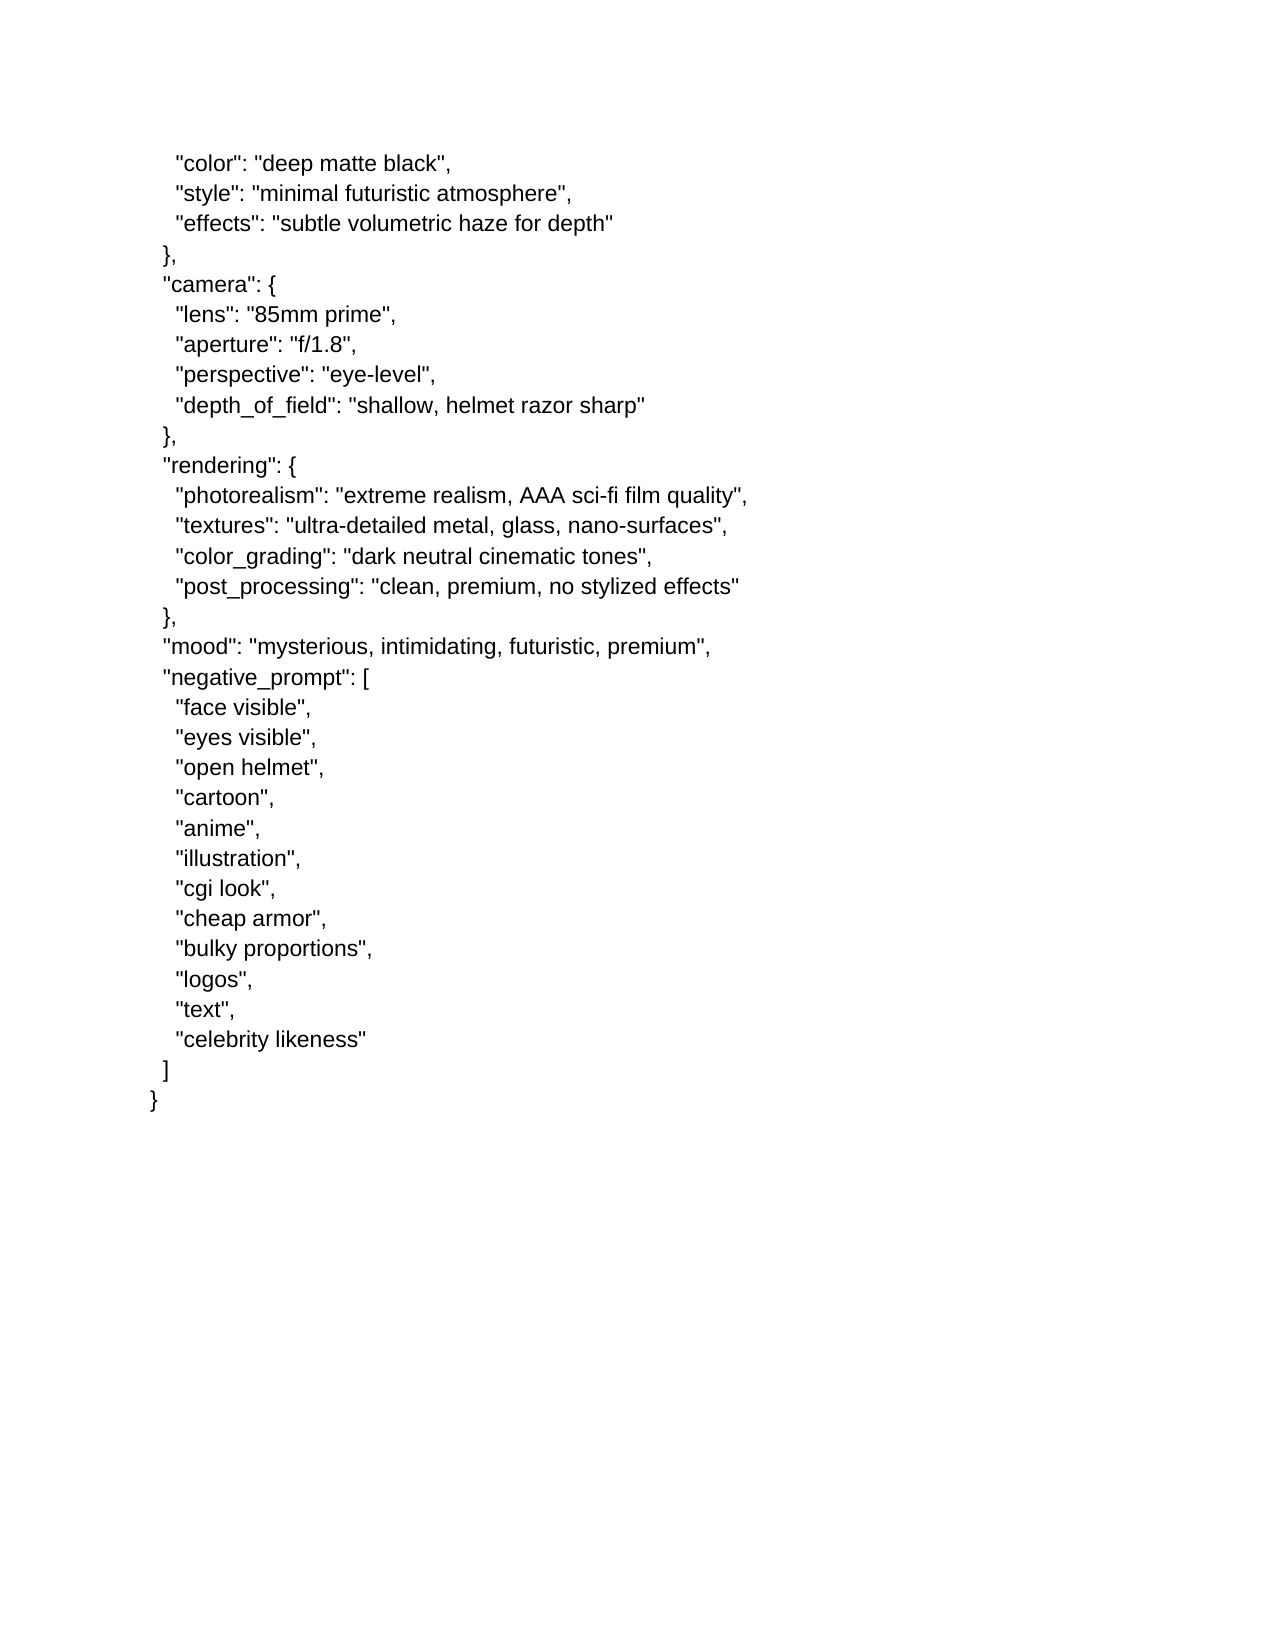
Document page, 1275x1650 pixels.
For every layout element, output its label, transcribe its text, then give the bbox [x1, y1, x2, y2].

text "cartoon", [150, 784, 1125, 811]
text }, [150, 422, 1125, 448]
text "anime", [150, 814, 1125, 841]
text "photorealism": "extreme realism, AAA sci-fi film quality", [150, 482, 1125, 509]
text "eyes visible", [150, 724, 1125, 750]
text "lens": "85mm prime", [150, 301, 1125, 327]
text "camera": { [150, 271, 1125, 297]
text "color_grading": "dark neutral cinematic tones", [150, 543, 1125, 569]
text "mood": "mysterious, intimidating, futuristic, premium", [150, 633, 1125, 660]
text "face visible", [150, 694, 1125, 720]
text "open helmet", [150, 754, 1125, 781]
text "text", [150, 996, 1125, 1022]
text "textures": "ultra-detailed metal, glass, nano-surfaces", [150, 512, 1125, 539]
text "aperture": "f/1.8", [150, 331, 1125, 358]
text "depth_of_field": "shallow, helmet razor sharp" [150, 392, 1125, 418]
text "rendering": { [150, 452, 1125, 478]
text "celebrity likeness" [150, 1026, 1125, 1052]
text } [150, 1086, 1125, 1113]
text "post_processing": "clean, premium, no stylized effects" [150, 573, 1125, 599]
text "negative_prompt": [ [150, 663, 1125, 690]
text ] [150, 1056, 1125, 1083]
text "effects": "subtle volumetric haze for depth" [150, 210, 1125, 237]
text "style": "minimal futuristic atmosphere", [150, 180, 1125, 207]
text "cgi look", [150, 875, 1125, 901]
text "logos", [150, 966, 1125, 992]
text }, [150, 603, 1125, 629]
text }, [150, 241, 1125, 267]
text "illustration", [150, 845, 1125, 871]
text "color": "deep matte black", [150, 150, 1125, 176]
text "cheap armor", [150, 905, 1125, 932]
text "perspective": "eye-level", [150, 361, 1125, 388]
text "bulky proportions", [150, 935, 1125, 962]
